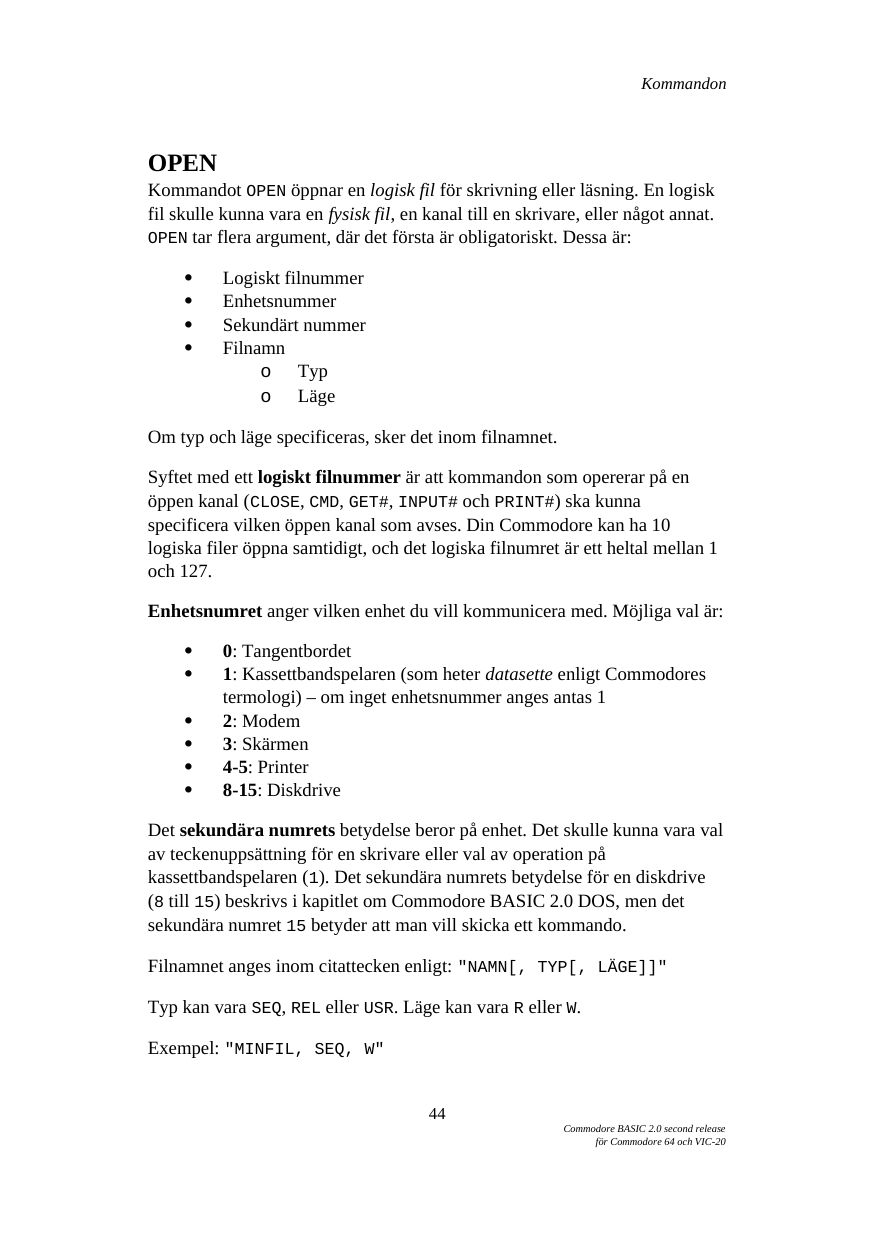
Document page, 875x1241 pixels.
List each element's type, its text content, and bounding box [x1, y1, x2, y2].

list Logiskt filnummer [185, 267, 726, 289]
list 8-15: Diskdrive [185, 779, 726, 801]
text Syftet med ett logiskt filnummer är att kommandon som opererar på en öppen kanal (CLOSE, CMD, GET#, INPUT# och PRINT#) ska kunna specificera vilken öppen kanal som avses. Din Commodore kan ha 10 logiska filer öppna samtidigt, och det logiska filnumret är ett heltal mellan 1 och 127. [148, 466, 726, 582]
subtitle OPEN [148, 148, 726, 176]
list 0: Tangentbordet [185, 640, 726, 662]
list 3: Skärmen [185, 733, 726, 754]
list Sekundärt nummer [185, 313, 726, 335]
list Typ [260, 360, 726, 383]
text Det sekundära numrets betydelse beror på enhet. Det skulle kunna vara val av teckenuppsättning för en skrivare eller val av operation på kassettbandspelaren (1). Det sekundära numrets betydelse för en diskdrive (8 till 15) beskrivs i kapitlet om Commodore BASIC 2.0 DOS, men det sekundära numret 15 betyder att man vill skicka ett kommando. [148, 819, 726, 937]
text Typ kan vara SEQ, REL eller USR. Läge kan vara R eller W. [148, 996, 726, 1018]
text Exempel: "MINFIL, SEQ, W" [148, 1037, 726, 1059]
text Enhetsnumret anger vilken enhet du vill kommunicera med. Möjliga val är: [148, 600, 726, 622]
list Filnamn [185, 337, 726, 358]
list Läge [260, 385, 726, 408]
list 4-5: Printer [185, 756, 726, 778]
text Om typ och läge specificeras, sker det inom filnamnet. [148, 426, 726, 448]
list 1: Kassettbandspelaren (som heter datasette enligt Commodores termologi) – om inget enhetsnummer anges antas 1 [185, 663, 726, 708]
list 2: Modem [185, 710, 726, 731]
text Kommandot OPEN öppnar en logisk fil för skrivning eller läsning. En logisk fil skulle kunna vara en fysisk fil, en kanal till en skrivare, eller något annat. OPEN tar flera argument, där det första är obligatoriskt. Dessa är: [148, 179, 726, 249]
list Enhetsnummer [185, 290, 726, 312]
text Filnamnet anges inom citattecken enligt: "NAMN[, TYP[, LÄGE]]" [148, 955, 726, 977]
